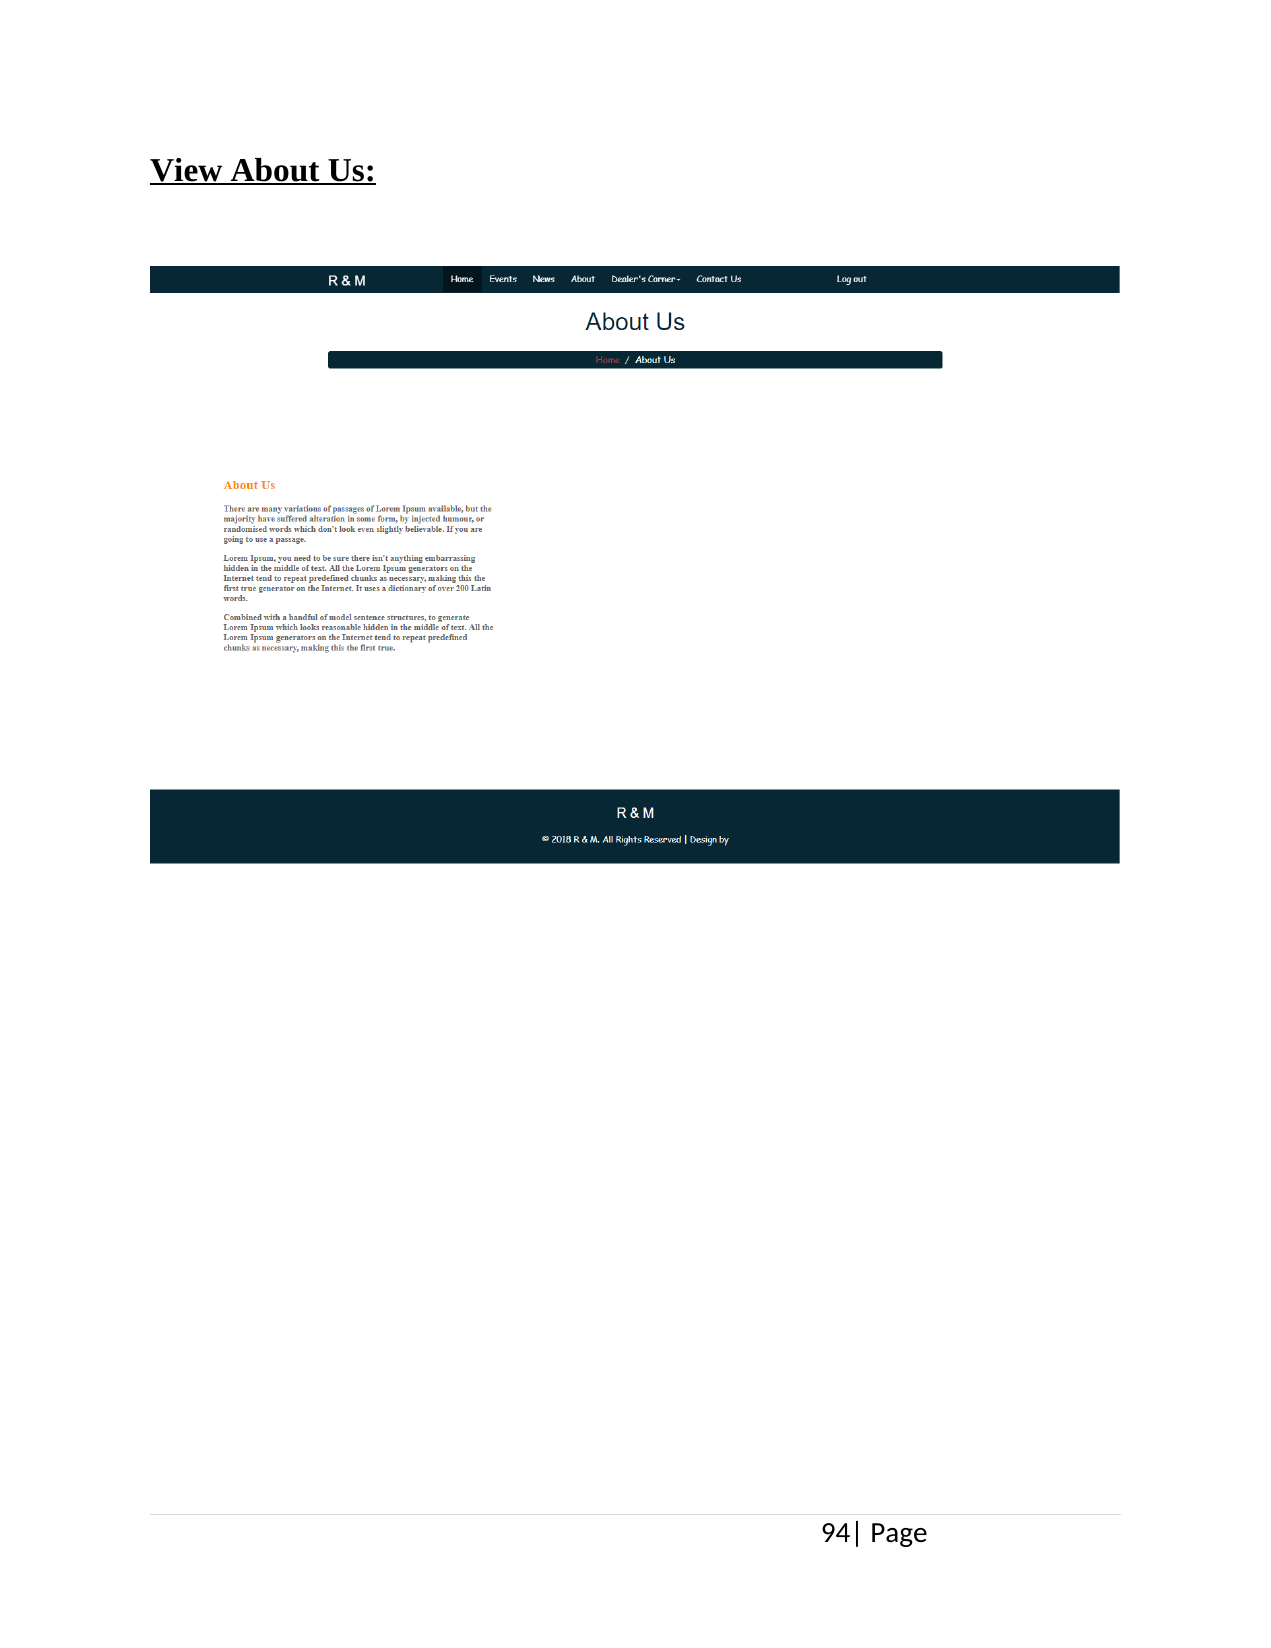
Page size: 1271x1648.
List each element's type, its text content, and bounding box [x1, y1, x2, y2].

picture [150, 266, 1120, 872]
text View About Us: [150, 150, 1121, 188]
